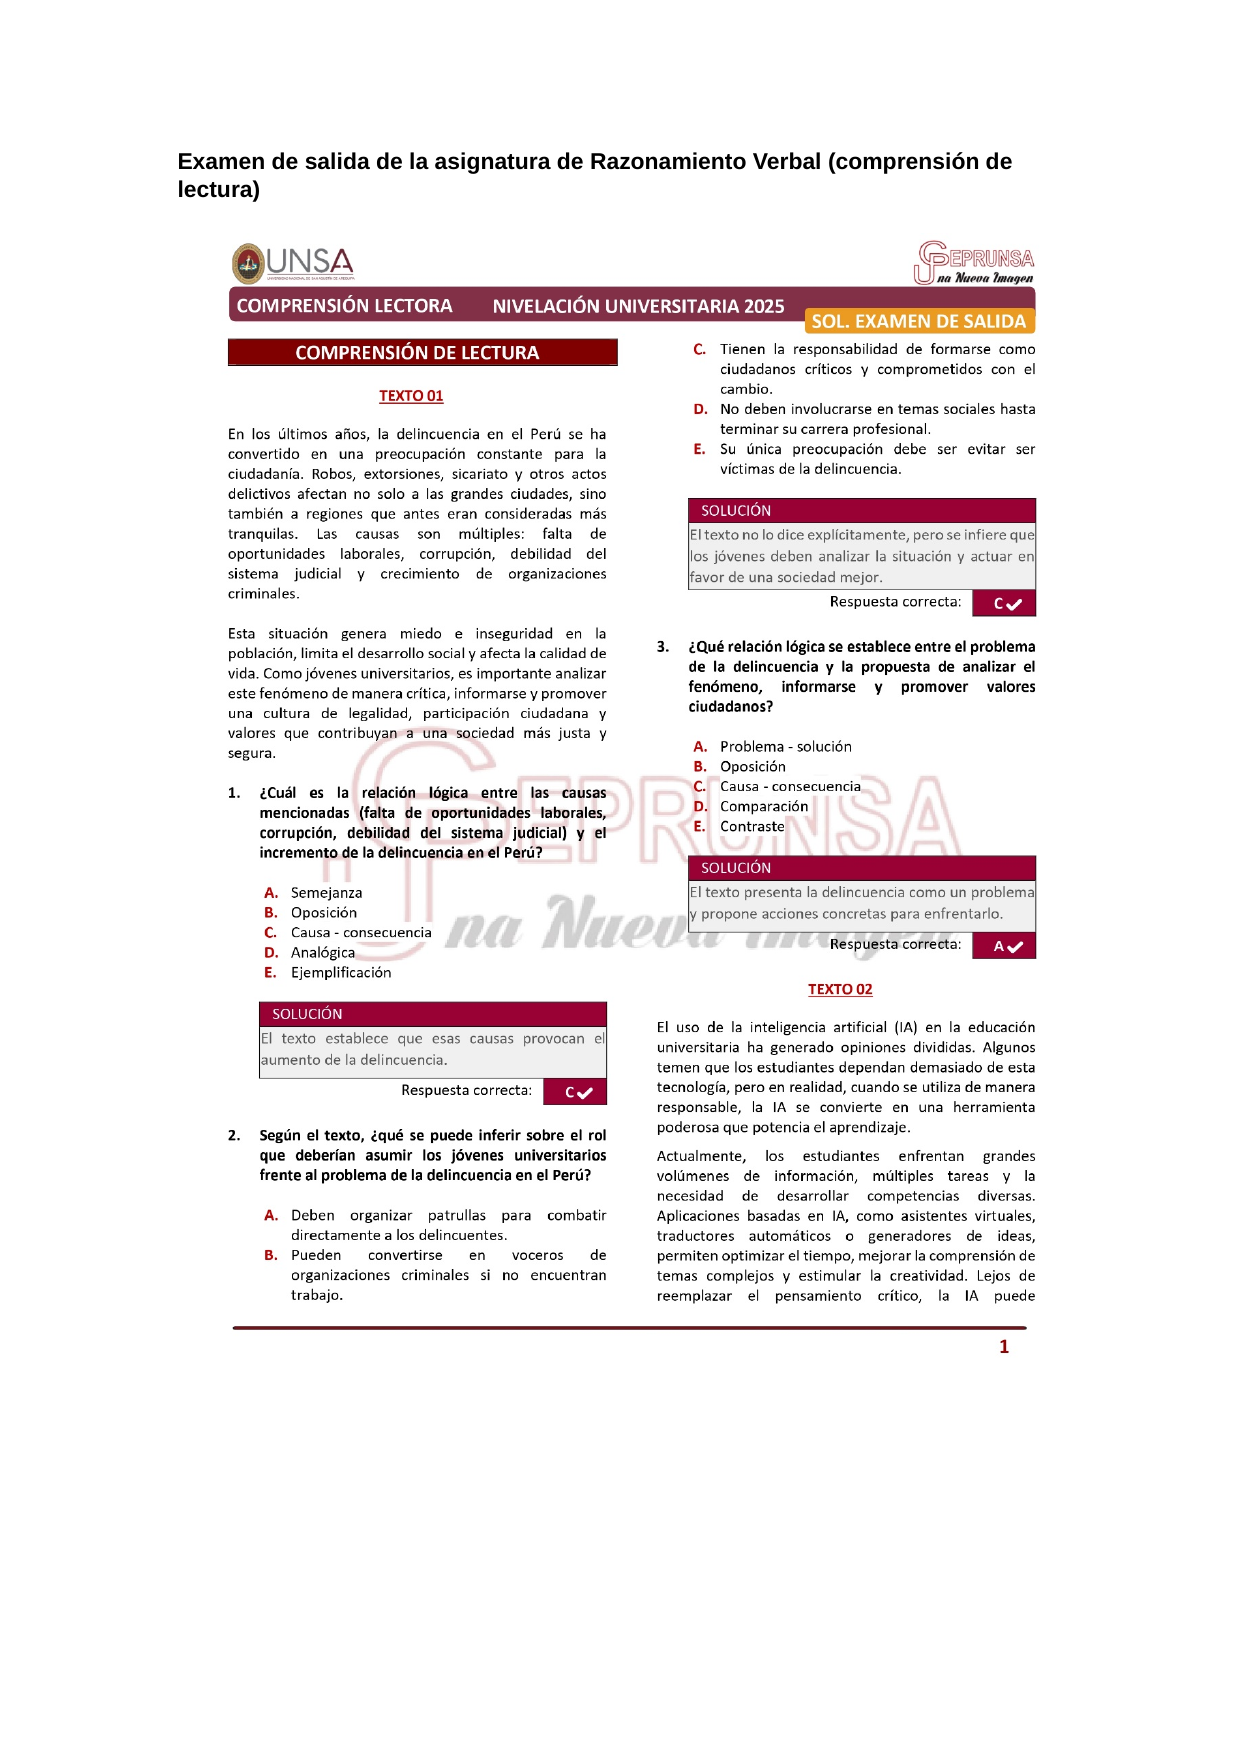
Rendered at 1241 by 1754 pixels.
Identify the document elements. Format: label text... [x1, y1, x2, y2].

text Examen de salida de la asignatura de Razonamiento Verbal (comprensión de lectura) [177, 148, 1063, 202]
picture [177, 233, 1086, 1409]
